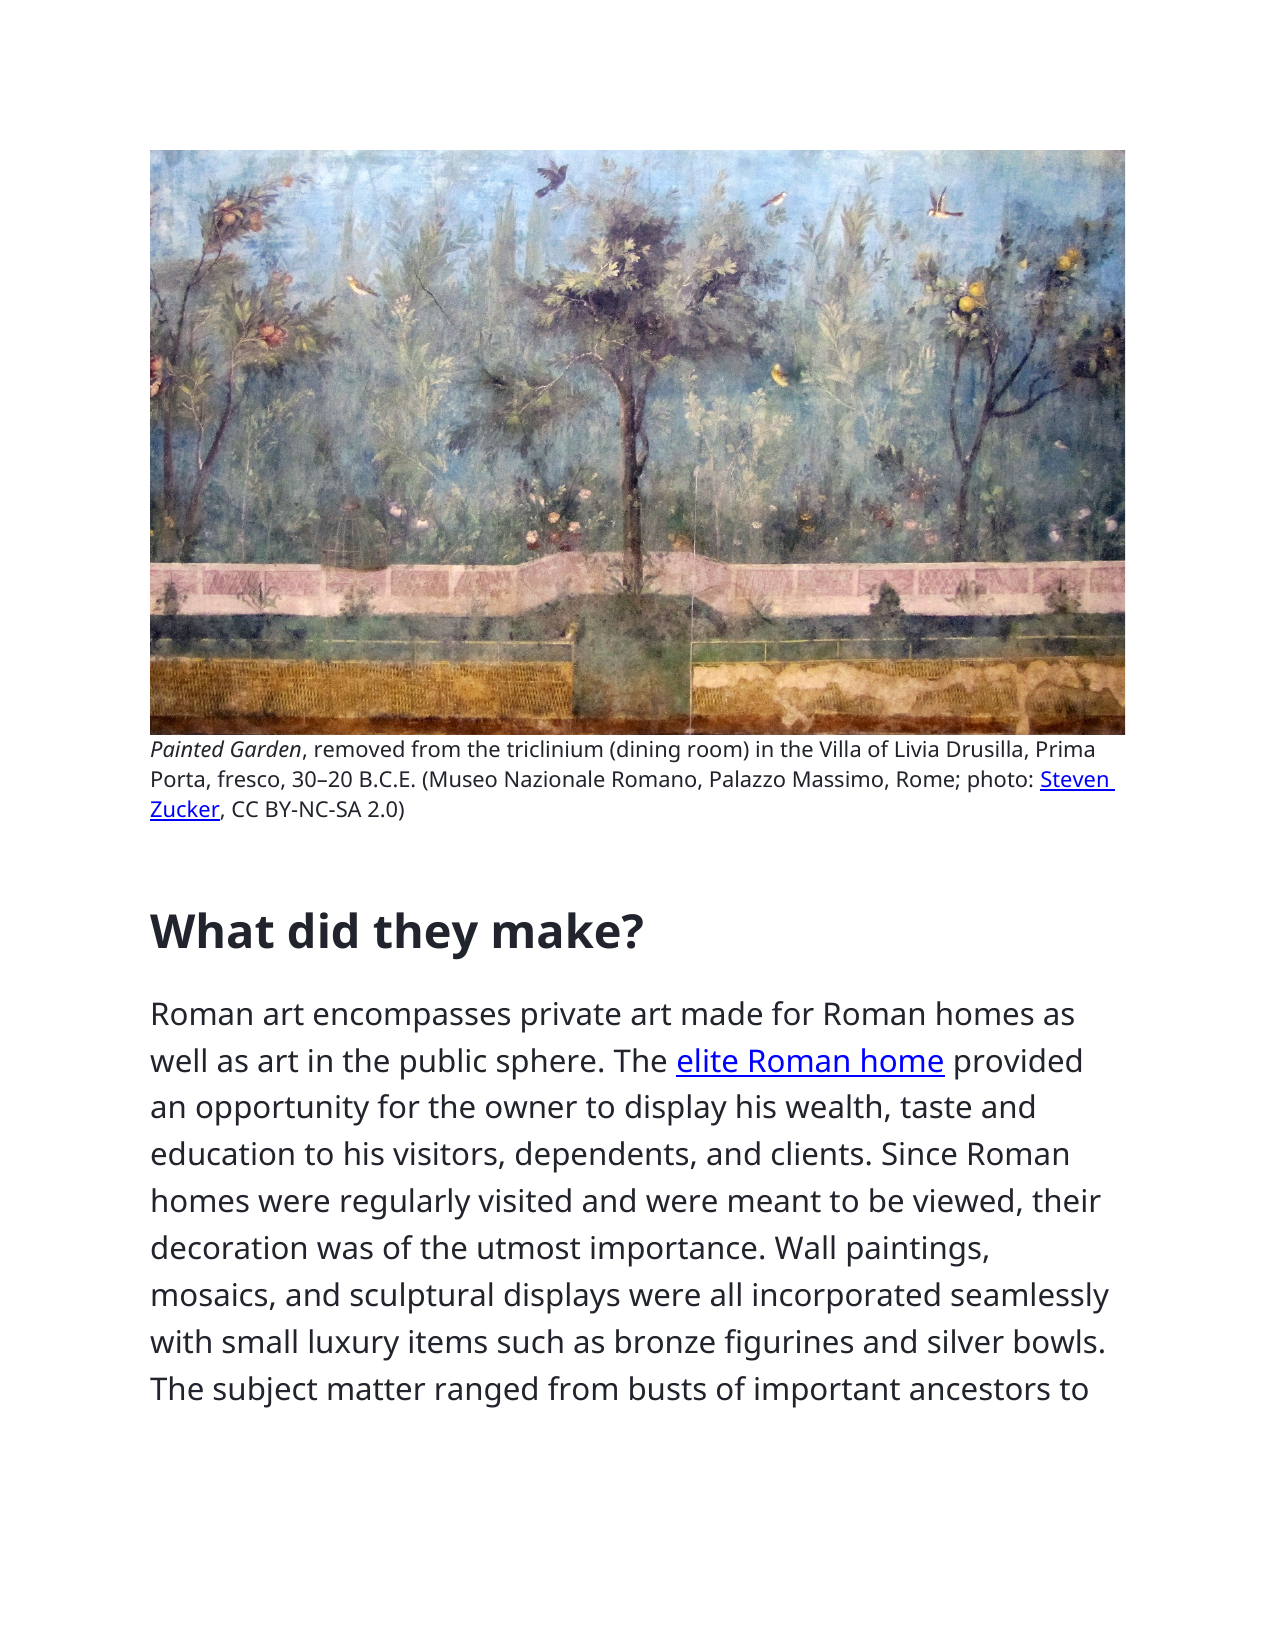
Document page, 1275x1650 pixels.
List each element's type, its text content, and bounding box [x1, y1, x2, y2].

text Painted Garden, removed from the triclinium (dining room) in the Villa of Livia Drusilla, Prima Porta, fresco, 30–20 B.C.E. (Museo Nazionale Romano, Palazzo Massimo, Rome; photo: Steven Zucker, CC BY-NC-SA 2.0) [150, 735, 1125, 823]
text What did they make? [150, 898, 1125, 962]
picture [150, 150, 1125, 735]
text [150, 987, 1125, 1409]
